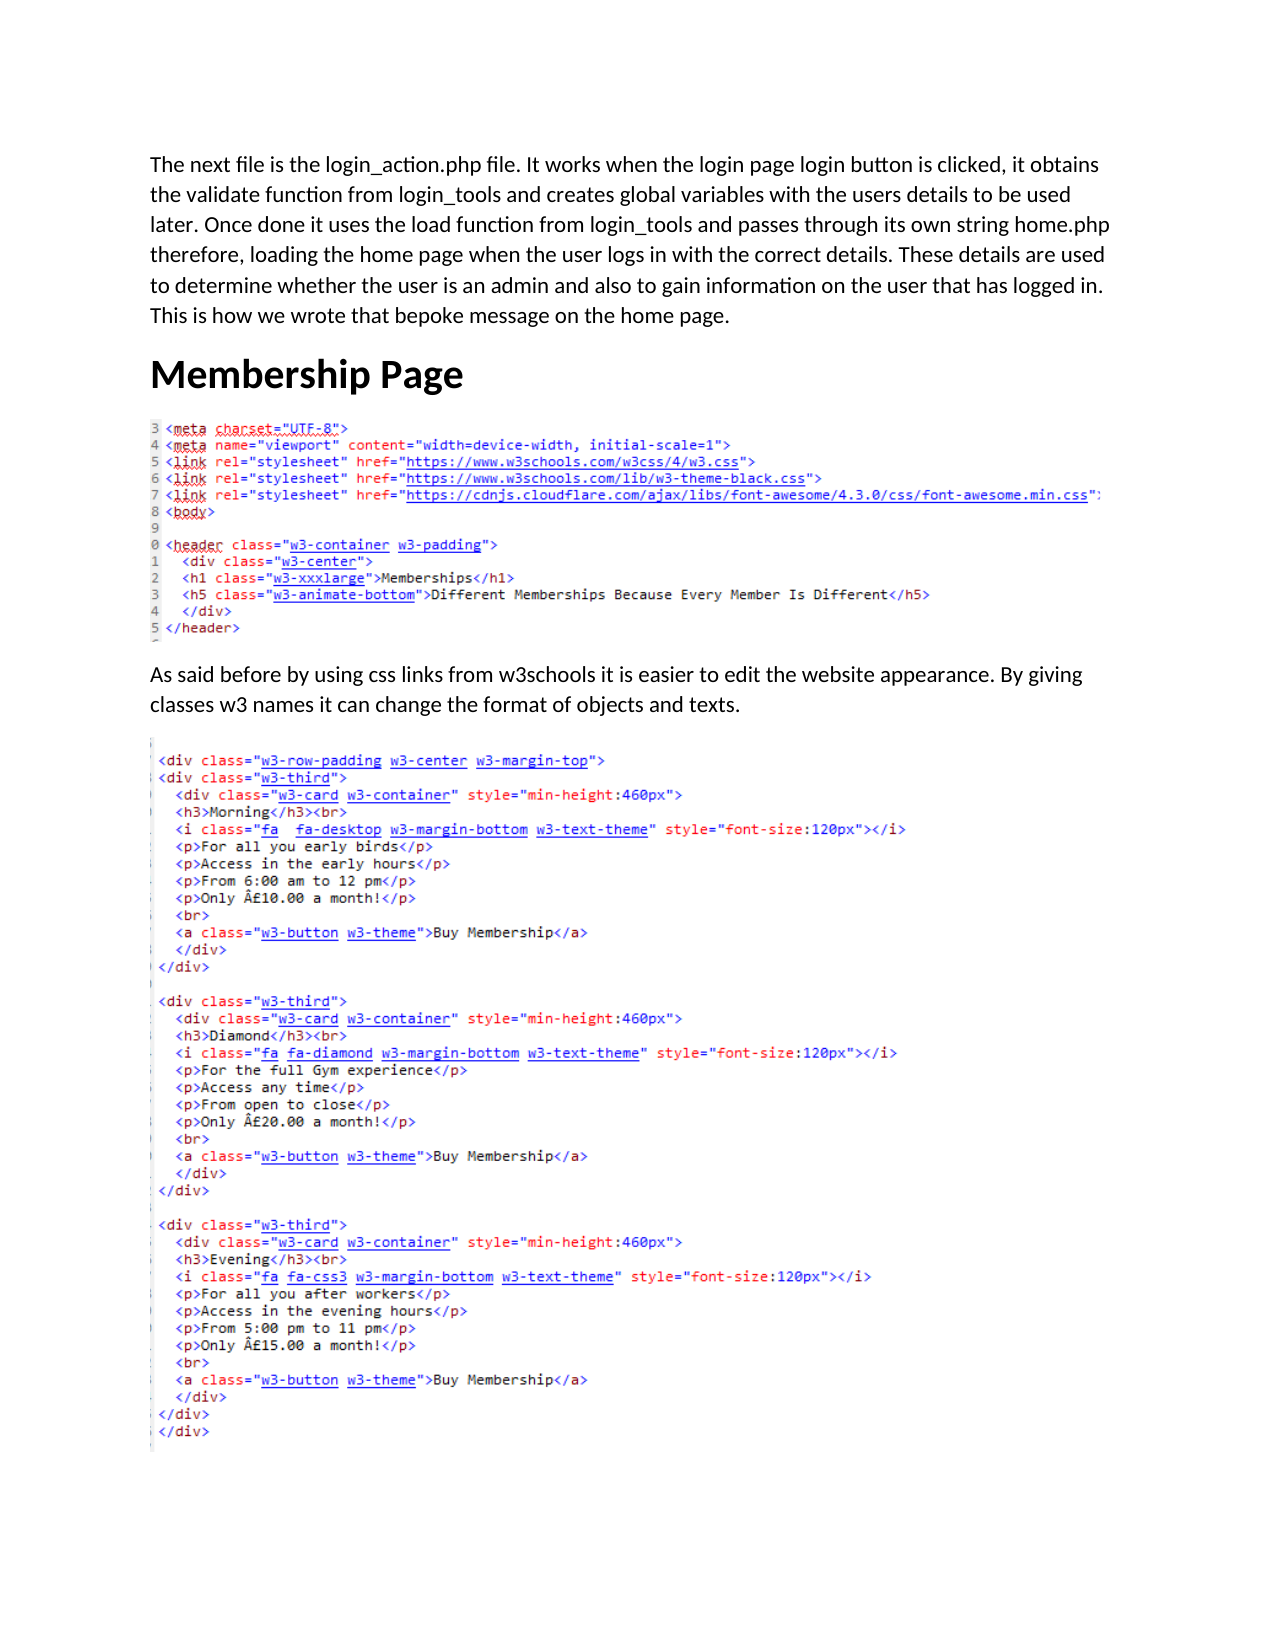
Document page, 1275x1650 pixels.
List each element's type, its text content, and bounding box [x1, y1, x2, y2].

text As said before by using css links from w3schools it is easier to edit the website appearance. By giving classes w3 names it can change the format of objects and texts. [150, 660, 1125, 718]
text Membership Page [150, 348, 1125, 399]
picture [150, 419, 1100, 642]
text The next file is the login_action.php file. It works when the login page login button is clicked, it obtains the validate function from login_tools and creates global variables with the users details to be used later. Once done it uses the load function from login_tools and passes through its own string home.php therefore, loading the home page when the user logs in with the correct details. These details are used to determine whether the user is an admin and also to gain information on the user that has logged in. This is how we wrote that bepoke message on the home page. [150, 150, 1125, 329]
picture [150, 737, 936, 1452]
